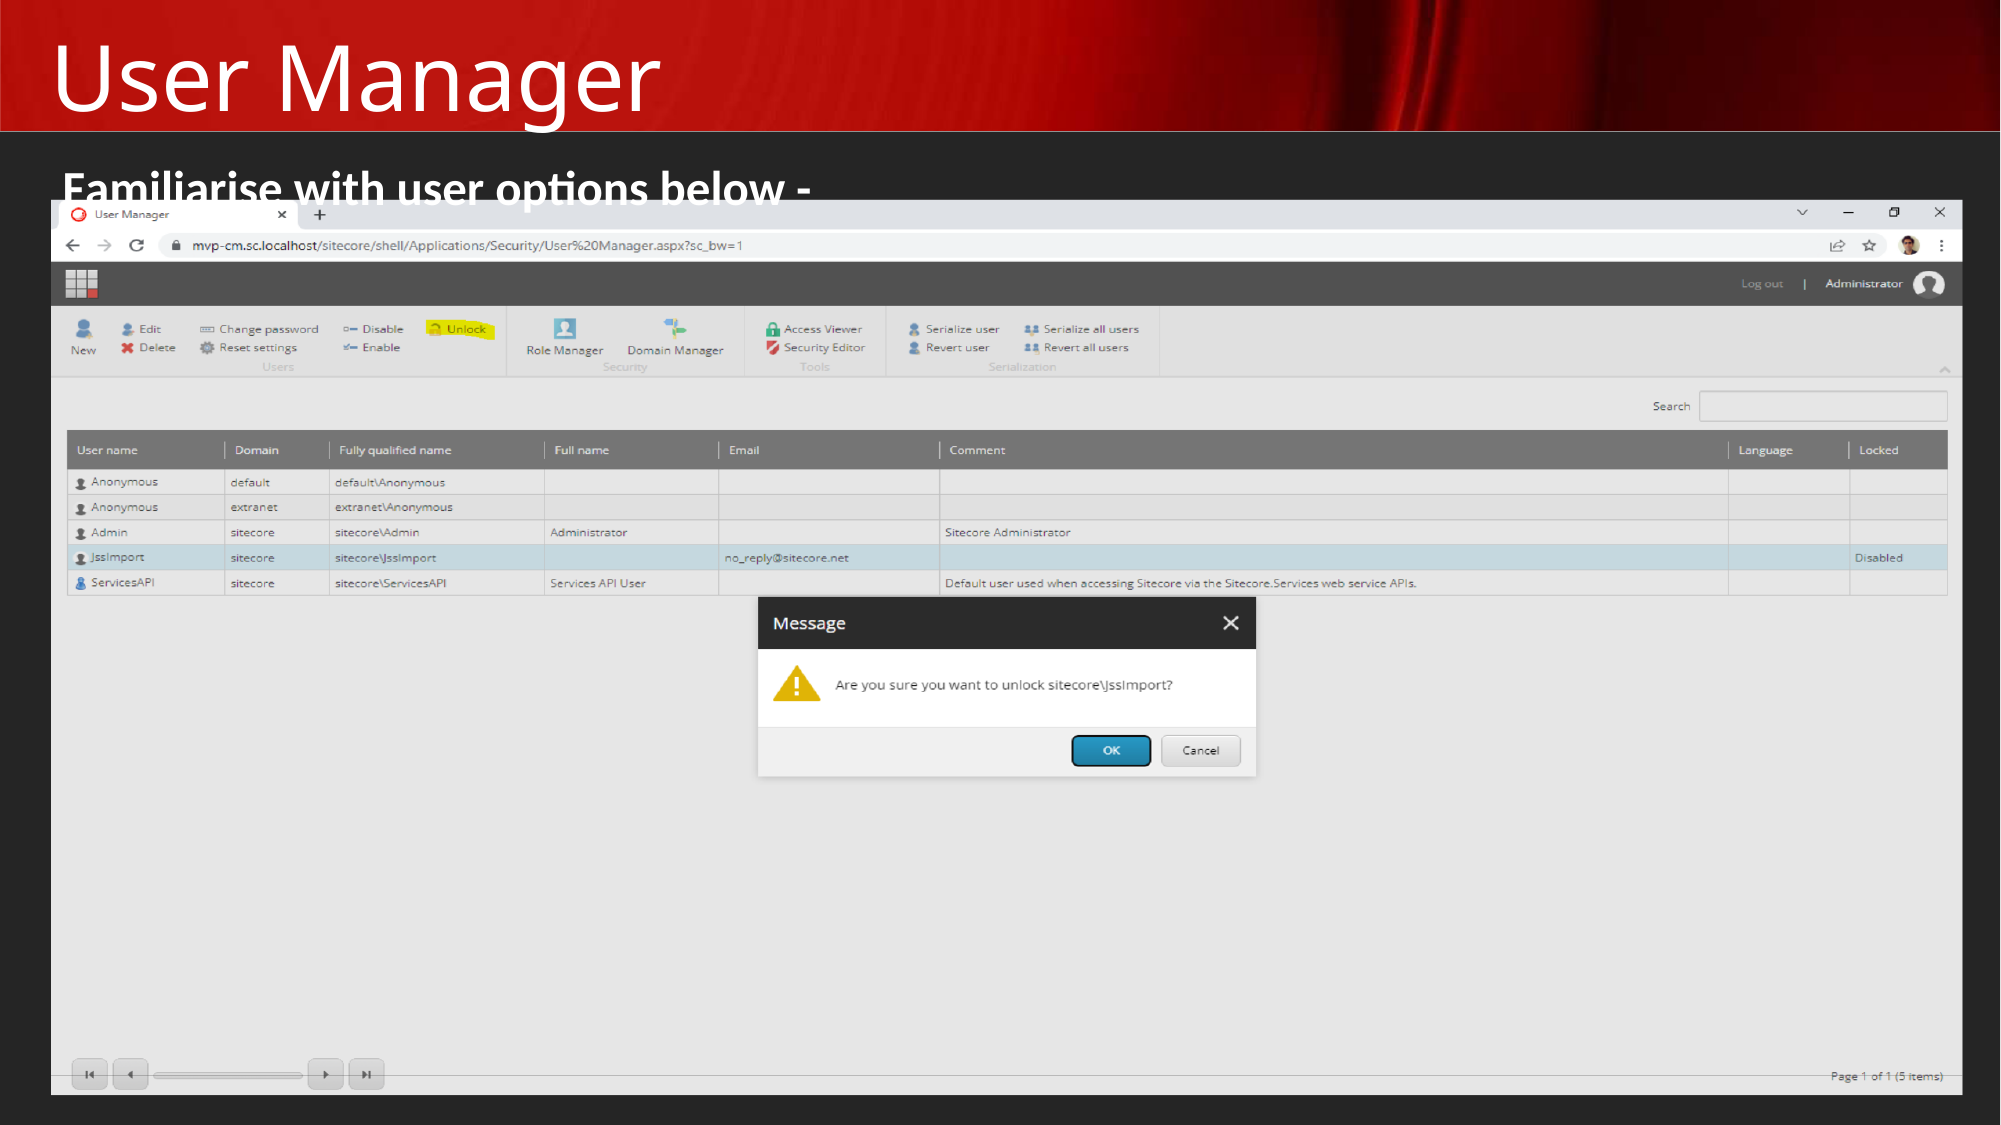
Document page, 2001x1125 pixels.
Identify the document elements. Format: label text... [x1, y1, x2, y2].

picture [0, 0, 2001, 1125]
text User Manager [50, 13, 1850, 138]
text Familiarise with user options below - [62, 158, 1850, 217]
